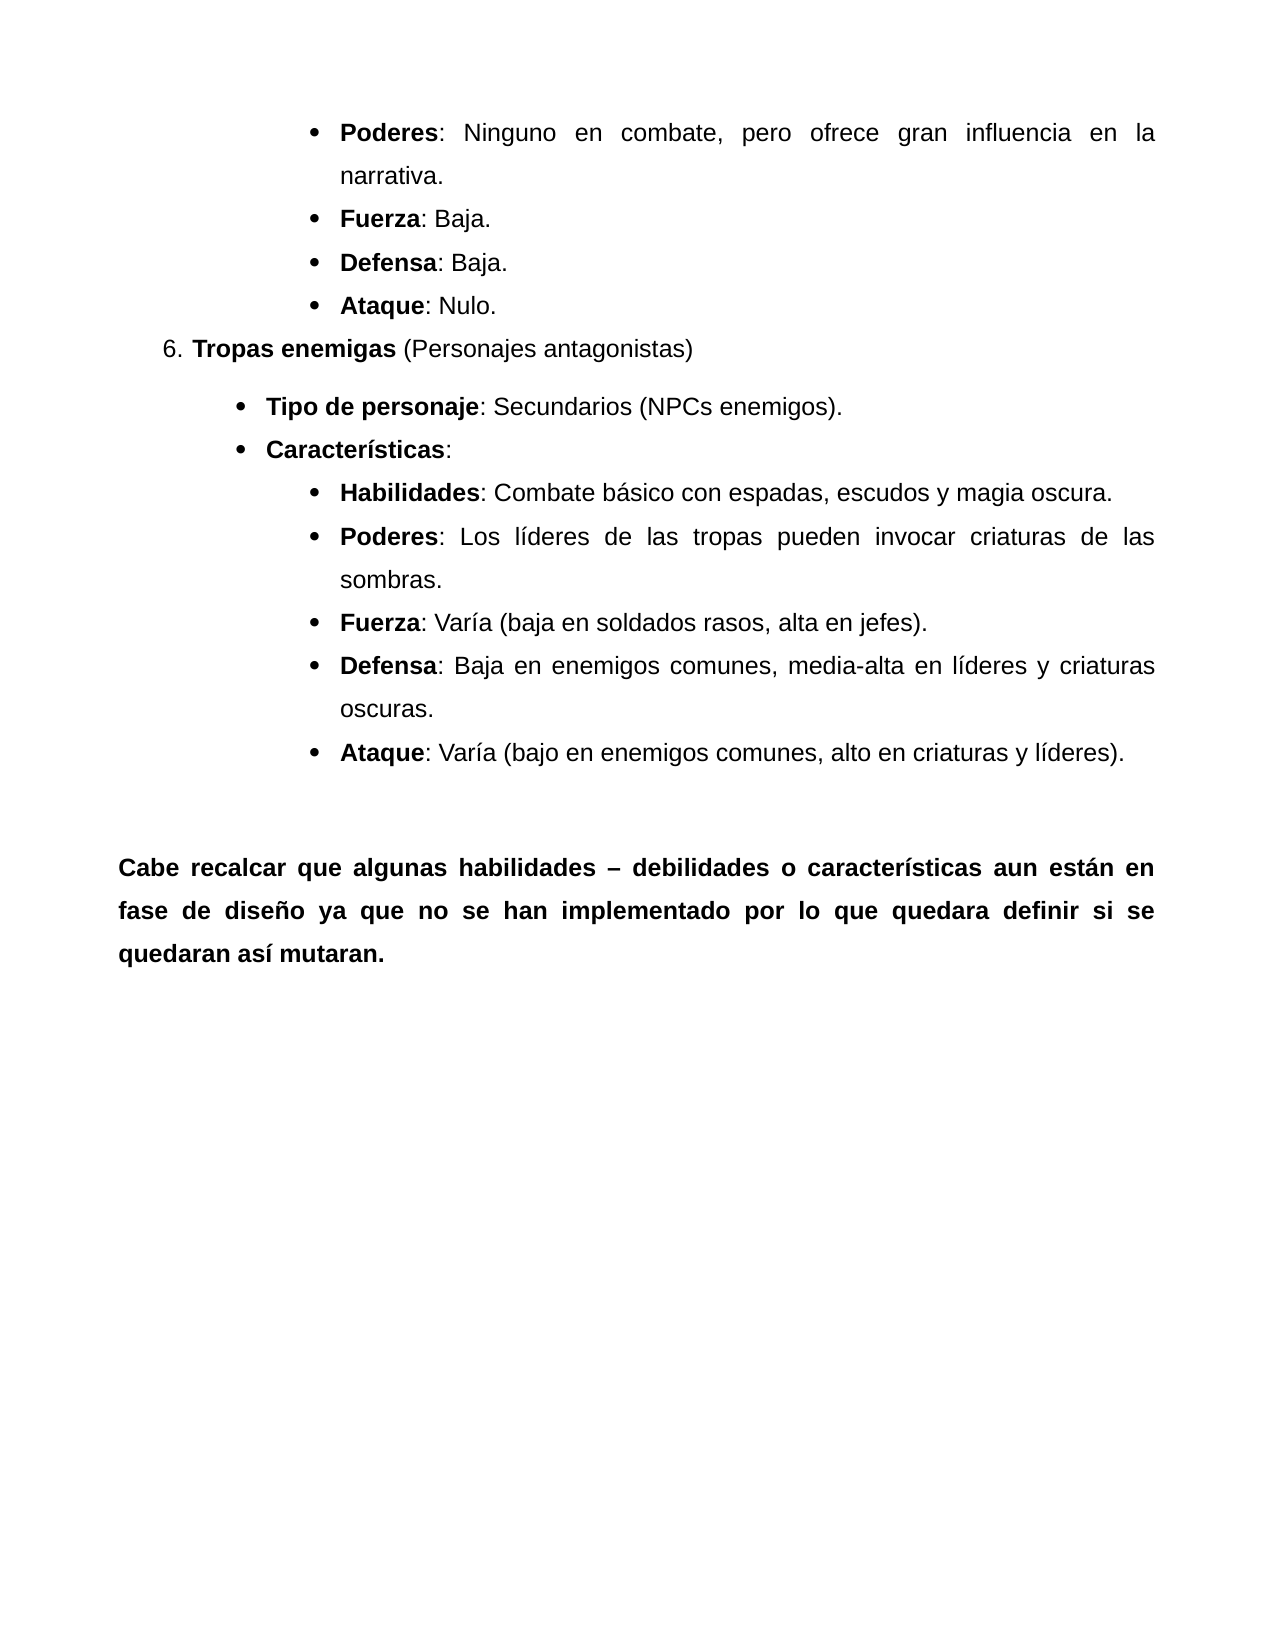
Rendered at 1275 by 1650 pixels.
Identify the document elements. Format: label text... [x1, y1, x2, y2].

list Ataque: Nulo. [310, 291, 1157, 320]
list Ataque: Varía (bajo en enemigos comunes, alto en criaturas y líderes). [310, 737, 1157, 766]
list Defensa: Baja en enemigos comunes, media-alta en líderes y criaturas oscuras. [310, 651, 1157, 723]
list Fuerza: Baja. [310, 204, 1157, 233]
list Poderes: Ninguno en combate, pero ofrece gran influencia en la narrativa. [310, 118, 1157, 190]
list Características: [236, 435, 1157, 464]
list Tropas enemigas (Personajes antagonistas) [162, 334, 1157, 363]
text Cabe recalcar que algunas habilidades – debilidades o características aun están en fase de diseño ya que no se han implementado por lo que quedara definir si se quedaran así mutaran. [118, 853, 1157, 968]
list Defensa: Baja. [310, 248, 1157, 277]
list Habilidades: Combate básico con espadas, escudos y magia oscura. [310, 478, 1157, 507]
list Fuerza: Varía (baja en soldados rasos, alta en jefes). [310, 608, 1157, 637]
list Tipo de personaje: Secundarios (NPCs enemigos). [236, 392, 1157, 421]
list Poderes: Los líderes de las tropas pueden invocar criaturas de las sombras. [310, 522, 1157, 593]
